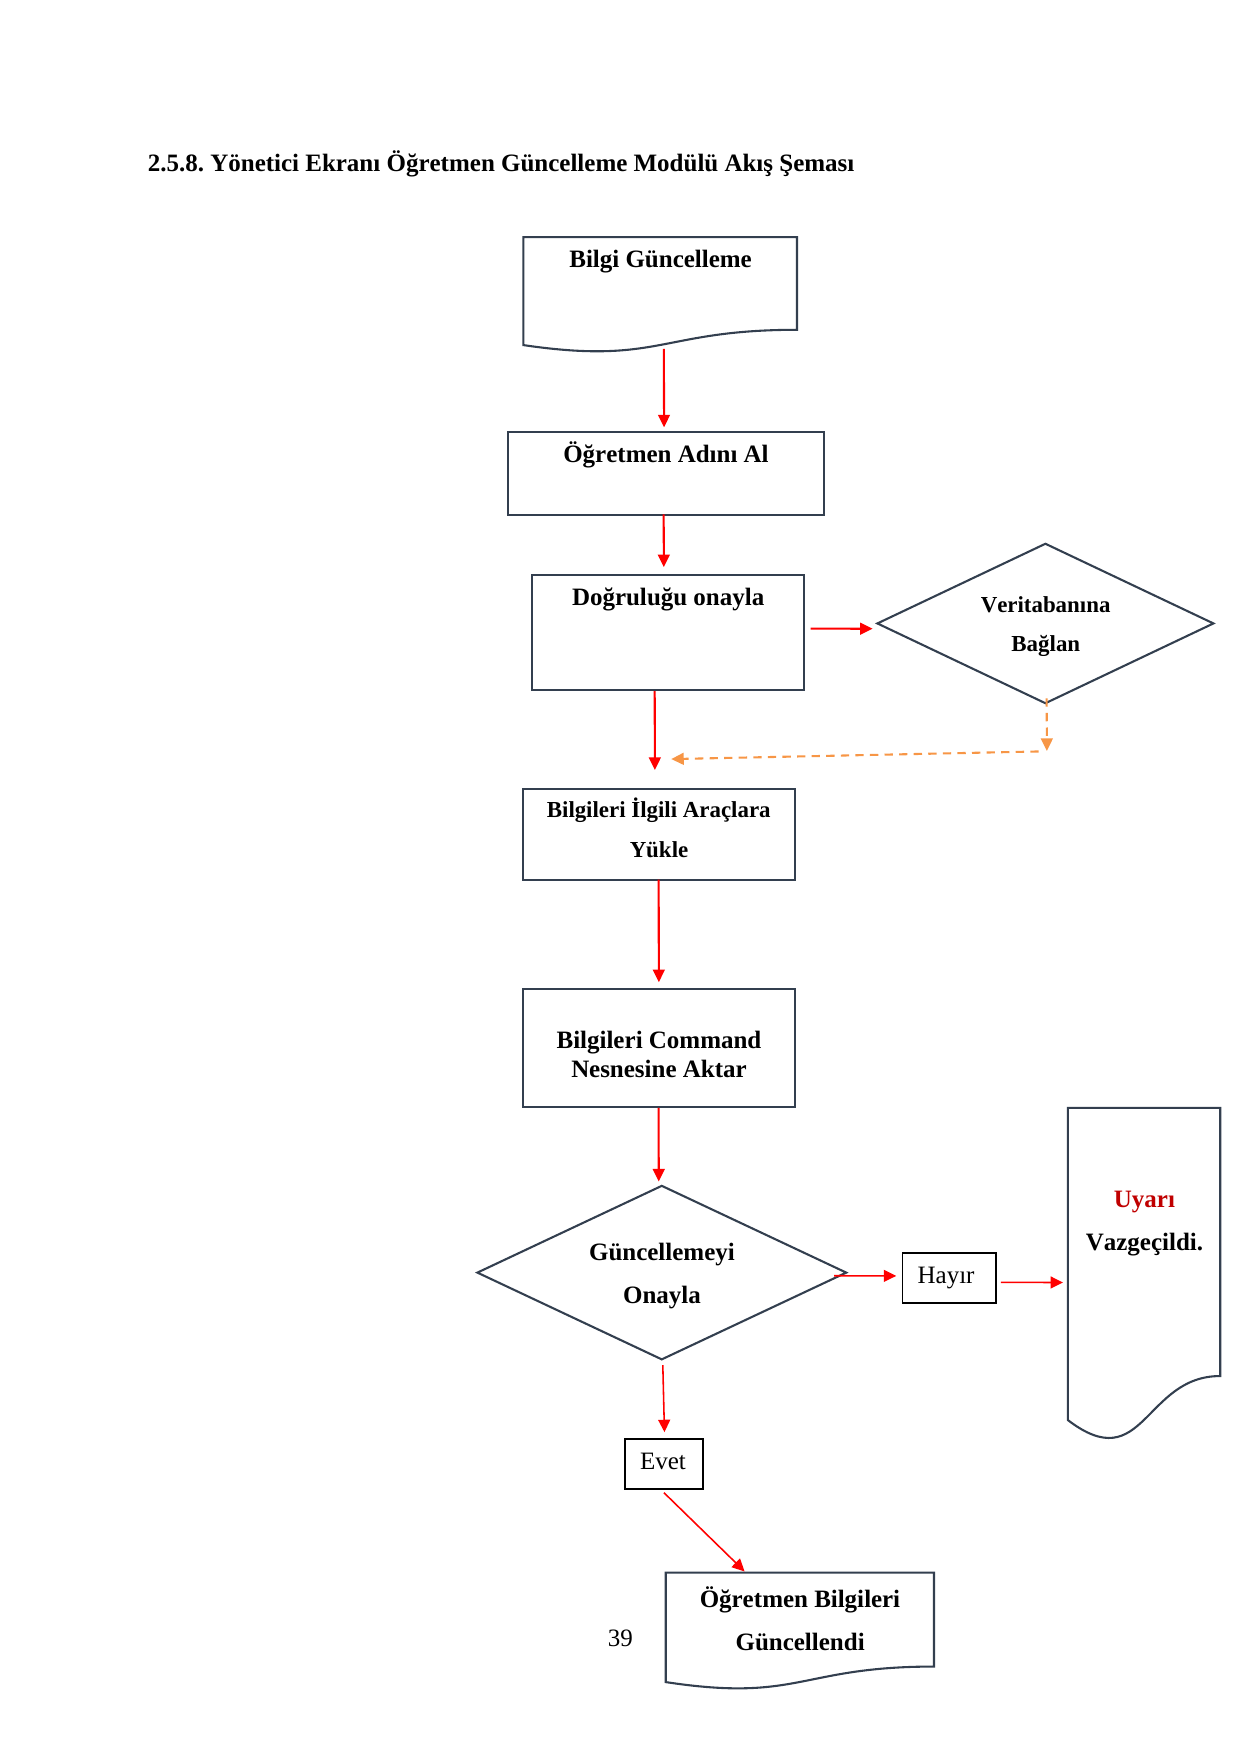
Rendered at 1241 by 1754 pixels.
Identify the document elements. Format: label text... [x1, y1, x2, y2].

text 2.5.8. Yönetici Ekranı Öğretmen Güncelleme Modülü Akış Şeması [148, 148, 1092, 176]
